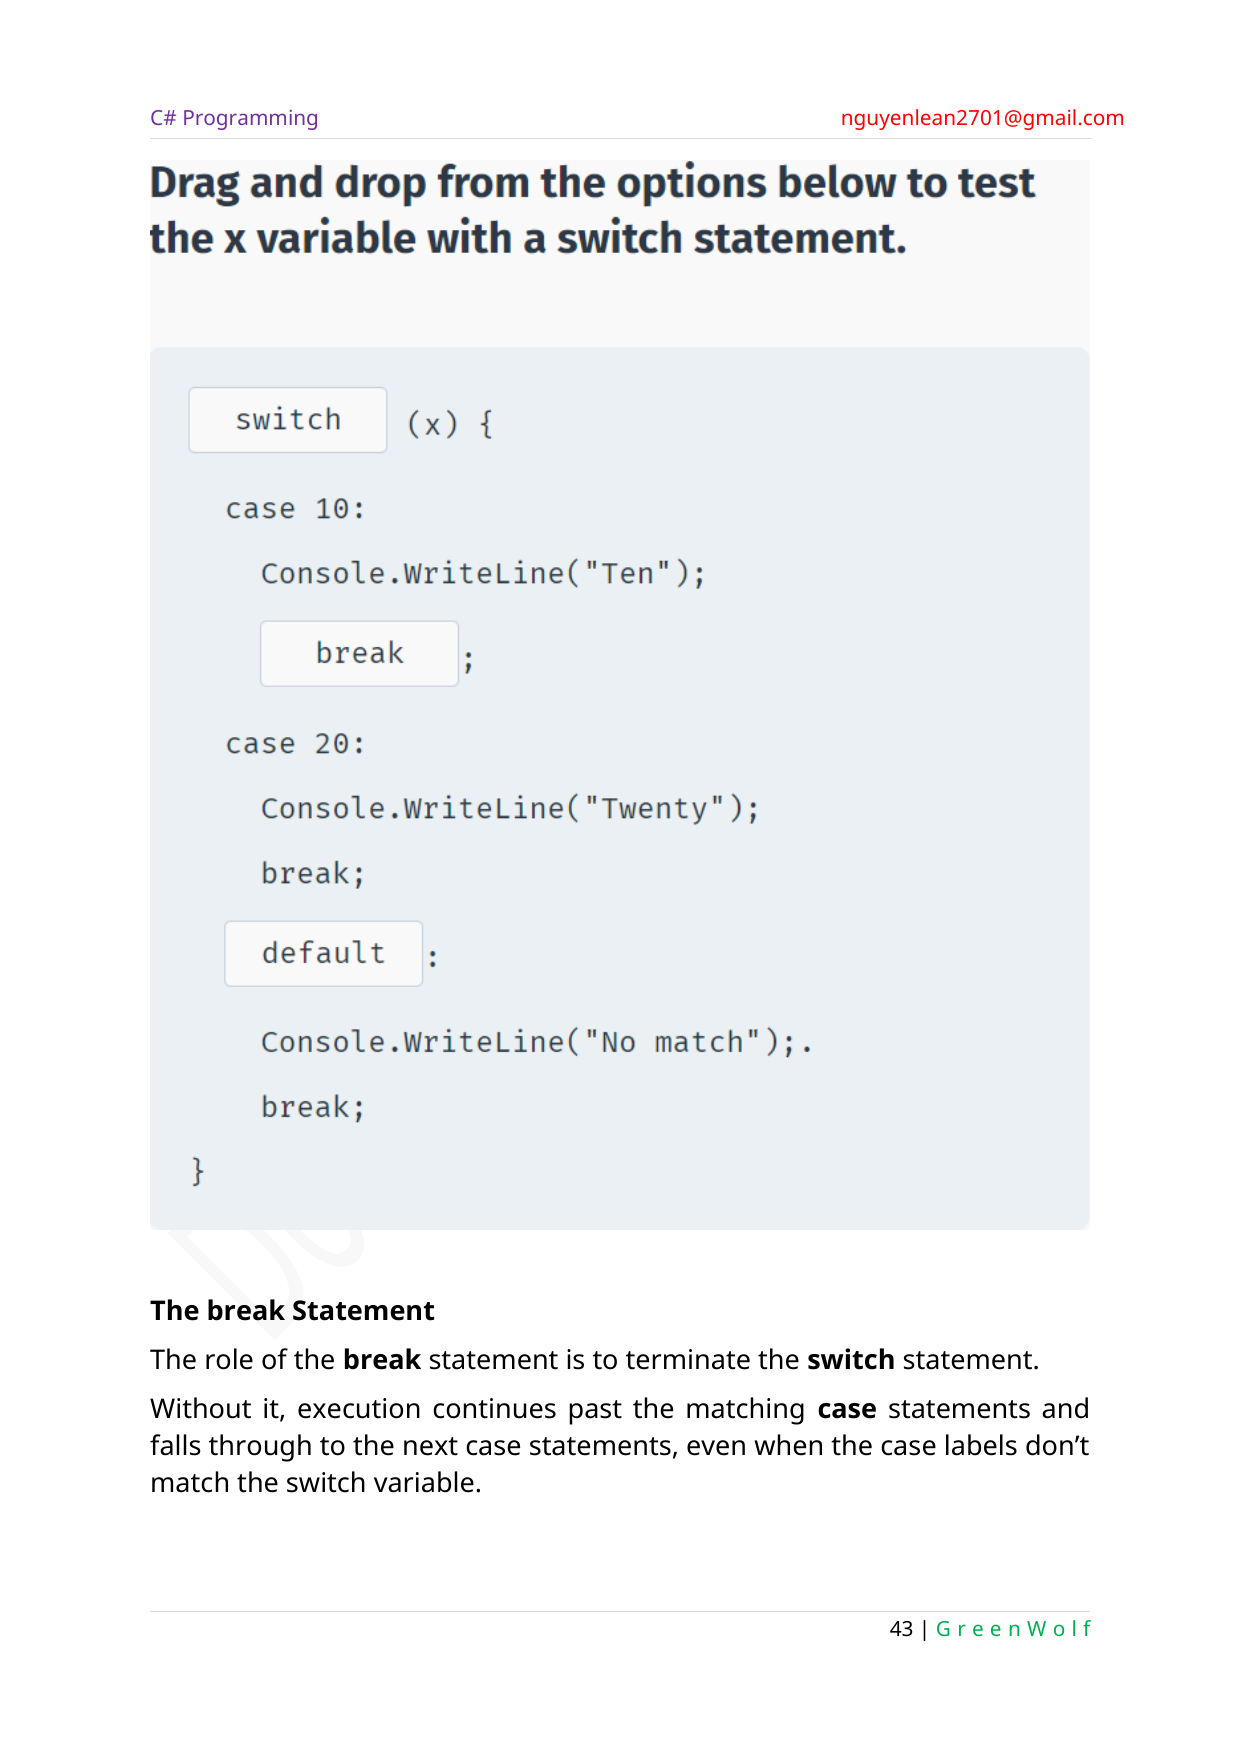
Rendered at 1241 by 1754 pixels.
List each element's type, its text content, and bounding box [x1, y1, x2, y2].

text Without it, execution continues past the matching case statements and falls through to the next case statements, even when the case labels don’t match the switch variable. [150, 1390, 1090, 1500]
text The role of the break statement is to terminate the switch statement. [150, 1340, 1090, 1377]
picture [150, 160, 1091, 1230]
text The break Statement [150, 1291, 1090, 1328]
